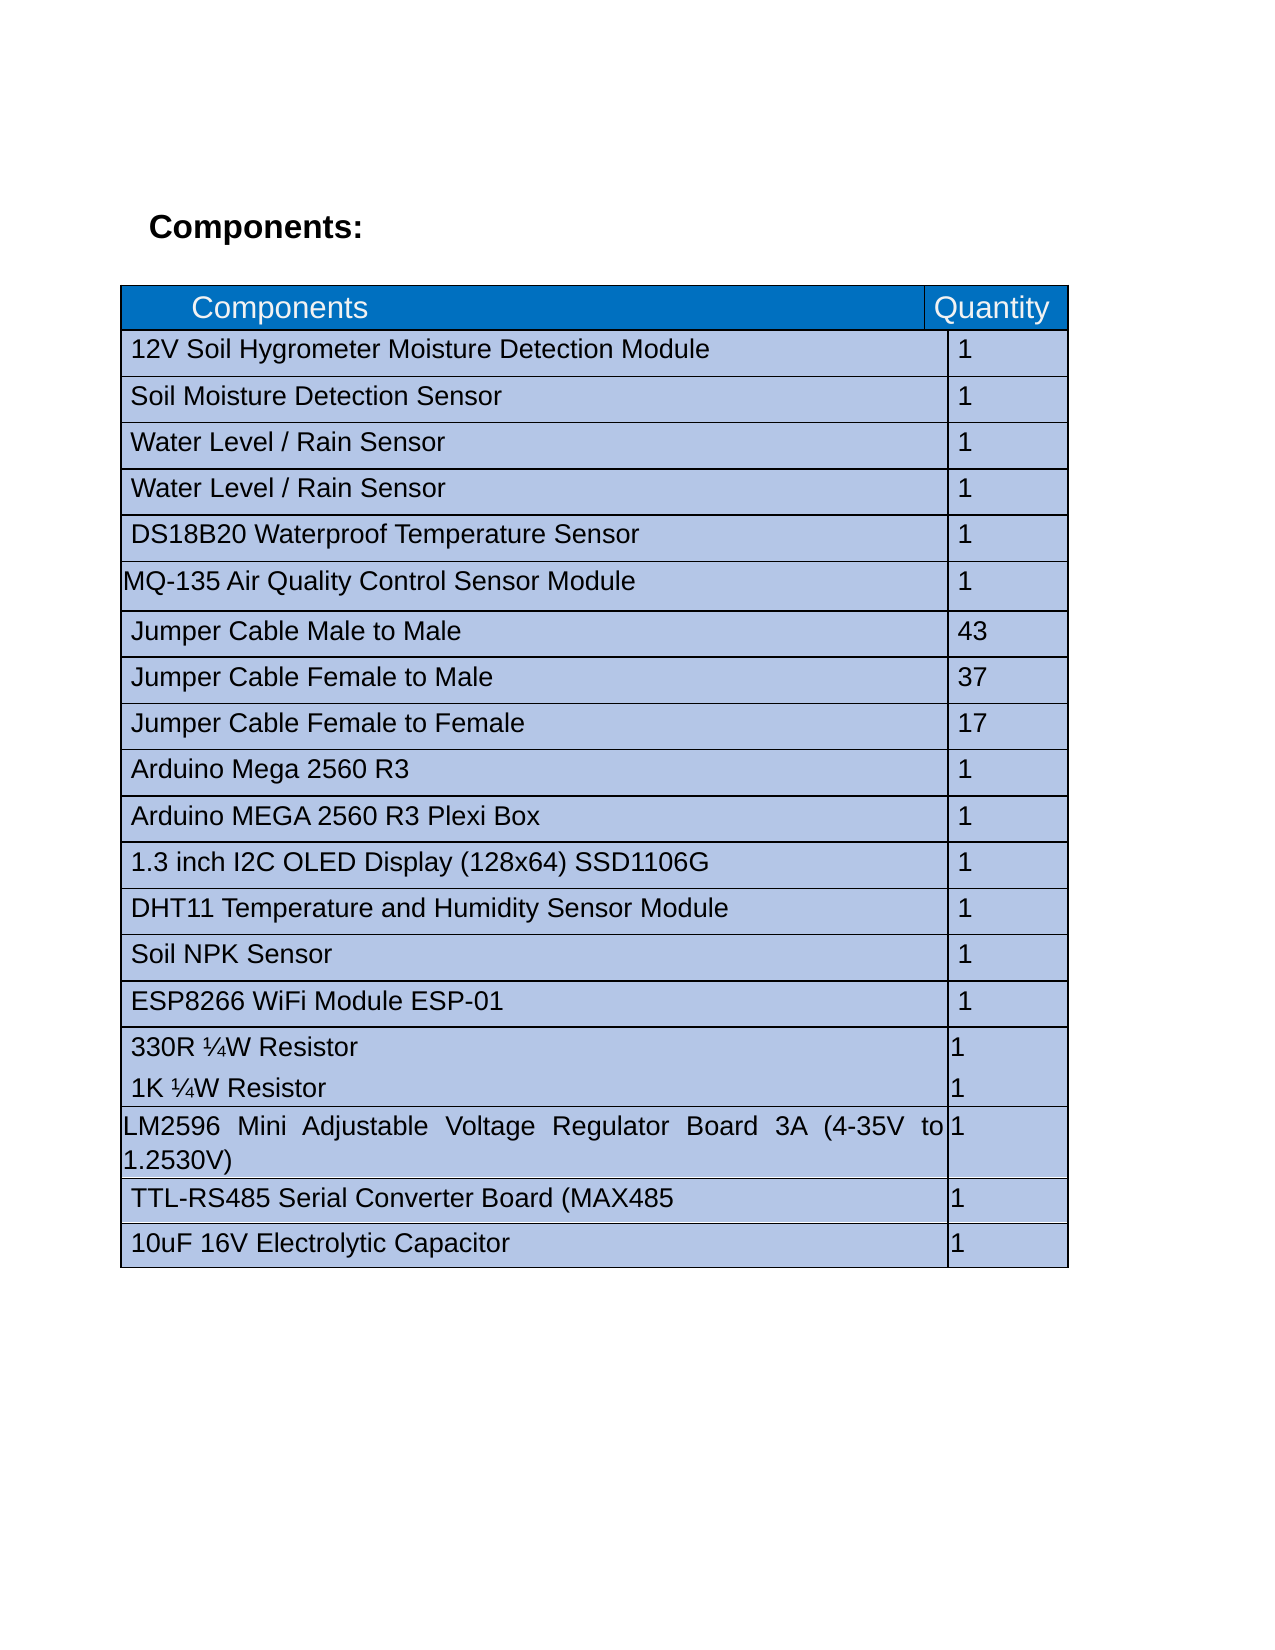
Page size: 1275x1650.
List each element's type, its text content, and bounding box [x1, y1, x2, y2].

table_cell 1K ¼W Resistor [122, 1070, 947, 1106]
table_cell 1 [949, 377, 1067, 422]
table_cell 1 [949, 889, 1067, 934]
table_cell 1 [949, 935, 1067, 980]
table_cell 1 [949, 843, 1067, 888]
table_cell MQ-135 Air Quality Control Sensor Module [122, 562, 947, 610]
table_cell 1 [949, 1028, 1067, 1065]
table_cell TTL-RS485 Serial Converter Board (MAX485 [122, 1179, 947, 1222]
table_cell Arduino MEGA 2560 R3 Plexi Box [122, 797, 947, 841]
table_header Components [122, 286, 924, 329]
table_cell Arduino Mega 2560 R3 [122, 750, 947, 795]
table_cell 1 [949, 797, 1067, 841]
table_cell Jumper Cable Female to Male [122, 658, 947, 703]
table_cell Soil Moisture Detection Sensor [122, 377, 947, 422]
table_cell 1 [949, 1224, 1067, 1267]
table_header Quantity [925, 286, 1067, 329]
table_cell Water Level / Rain Sensor [122, 423, 947, 468]
table_cell 1 [949, 423, 1067, 468]
table_cell 1 [949, 1107, 1067, 1177]
table_cell 1 [949, 1179, 1067, 1222]
table_cell DS18B20 Waterproof Temperature Sensor [122, 516, 947, 561]
table_cell 17 [949, 704, 1067, 749]
text Components: [148, 208, 1191, 246]
table_cell Water Level / Rain Sensor [122, 470, 947, 514]
table_cell 1 [949, 750, 1067, 795]
table_cell 1 [949, 331, 1067, 376]
table_cell 330R ¼W Resistor [122, 1028, 947, 1065]
table_cell 43 [949, 612, 1067, 656]
table_cell Jumper Cable Female to Female [122, 704, 947, 749]
table_cell 1 [949, 470, 1067, 514]
table_cell ESP8266 WiFi Module ESP-01 [122, 982, 947, 1026]
table_cell 1.3 inch I2C OLED Display (128x64) SSD1106G [122, 843, 947, 888]
table_cell 1 [949, 1070, 1067, 1106]
table_cell 1 [949, 982, 1067, 1026]
table_cell 1 [949, 516, 1067, 561]
table_cell 12V Soil Hygrometer Moisture Detection Module [122, 331, 947, 376]
table_cell DHT11 Temperature and Humidity Sensor Module [122, 889, 947, 934]
table_cell LM2596 Mini Adjustable Voltage Regulator Board 3A (4-35V to 1.2530V) [122, 1107, 947, 1177]
table_cell 1 [949, 562, 1067, 610]
table_cell Soil NPK Sensor [122, 935, 947, 980]
table_cell 10uF 16V Electrolytic Capacitor [122, 1224, 947, 1267]
table_cell 37 [949, 658, 1067, 703]
table_cell Jumper Cable Male to Male [122, 612, 947, 656]
